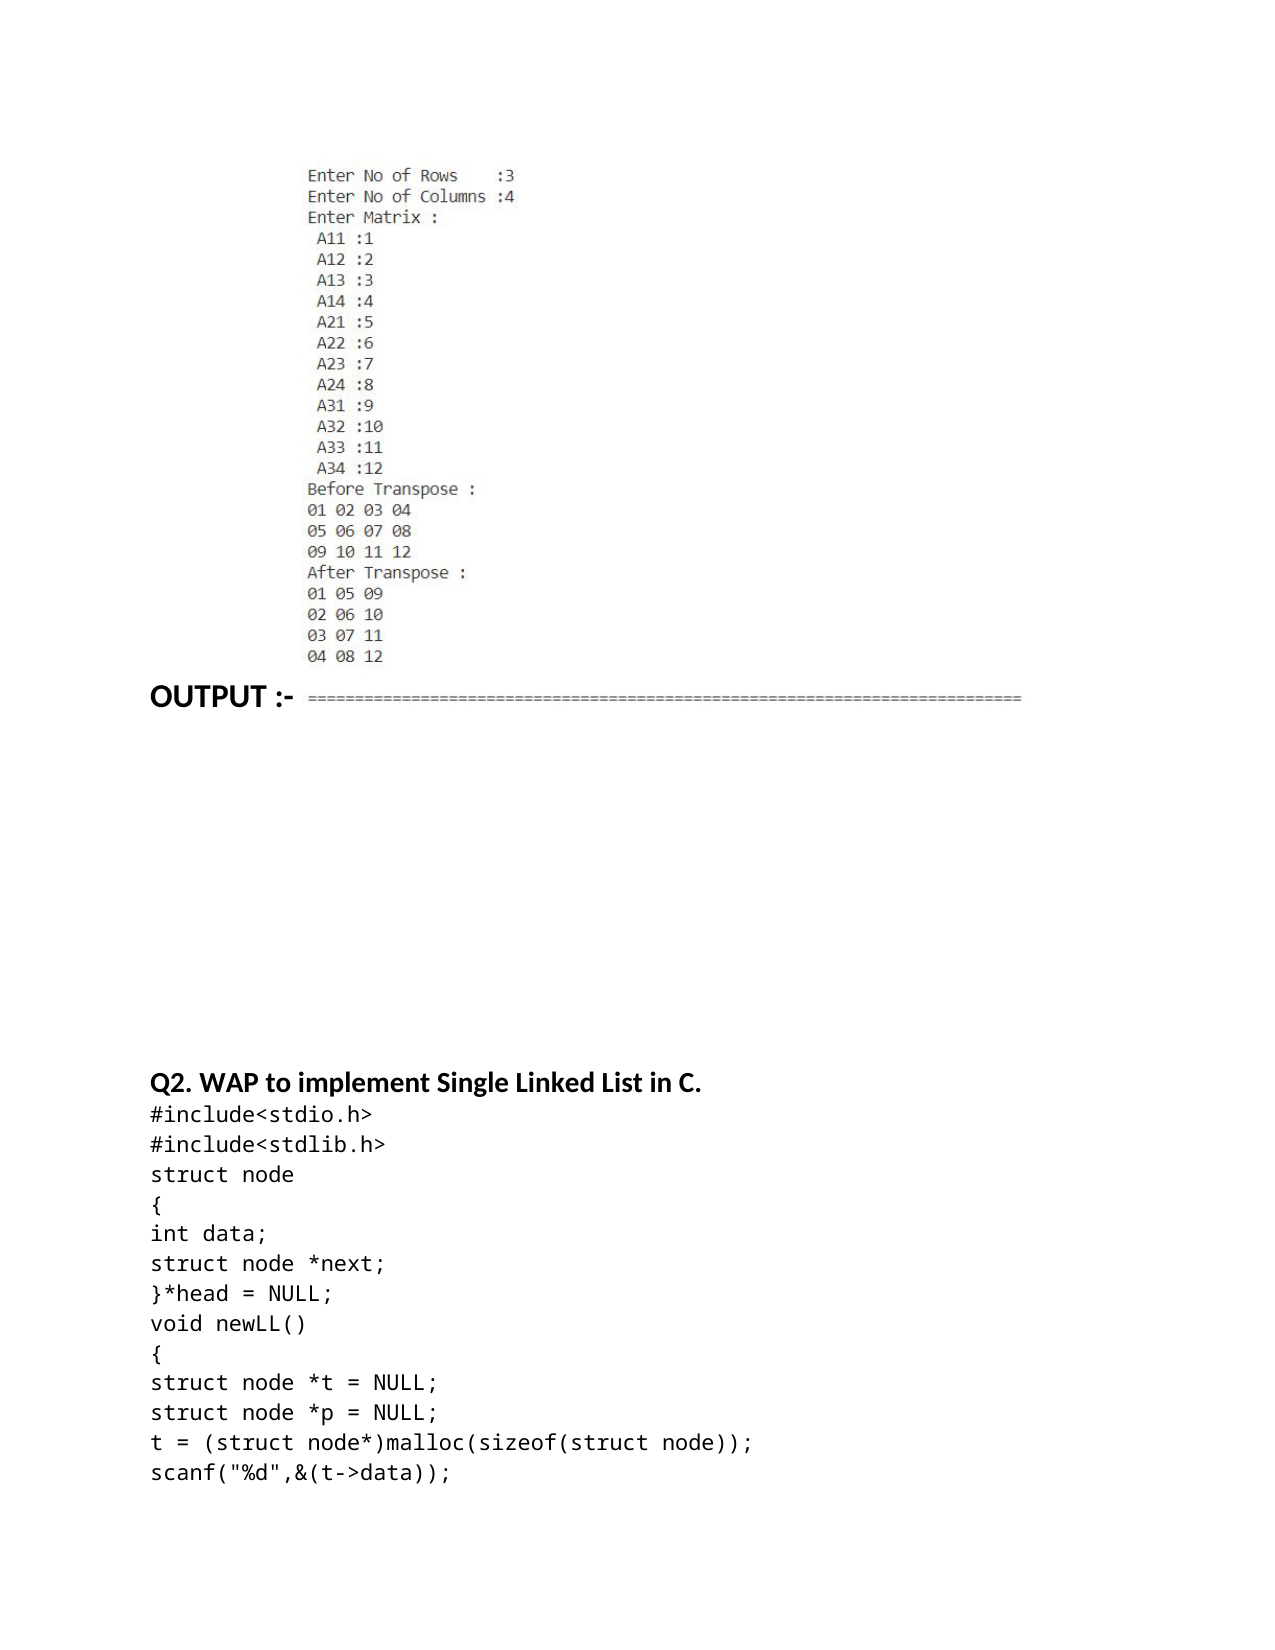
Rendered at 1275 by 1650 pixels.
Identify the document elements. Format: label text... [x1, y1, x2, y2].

text }*head = NULL; [150, 1278, 1125, 1308]
text #include<stdio.h> [150, 1099, 1125, 1129]
text struct node *next; [150, 1248, 1125, 1278]
text Q2. WAP to implement Single Linked List in C. [150, 1064, 1125, 1099]
text { [150, 1338, 1125, 1367]
text struct node *p = NULL; [150, 1397, 1125, 1427]
text #include<stdlib.h> [150, 1129, 1125, 1159]
text scanf("%d",&(t->data)); [150, 1457, 1125, 1487]
text OUTPUT :- [150, 150, 1125, 716]
text struct node [150, 1159, 1125, 1189]
text void newLL() [150, 1308, 1125, 1338]
text t = (struct node*)malloc(sizeof(struct node)); [150, 1427, 1125, 1457]
text { [150, 1189, 1125, 1218]
text int data; [150, 1218, 1125, 1248]
text struct node *t = NULL; [150, 1367, 1125, 1397]
